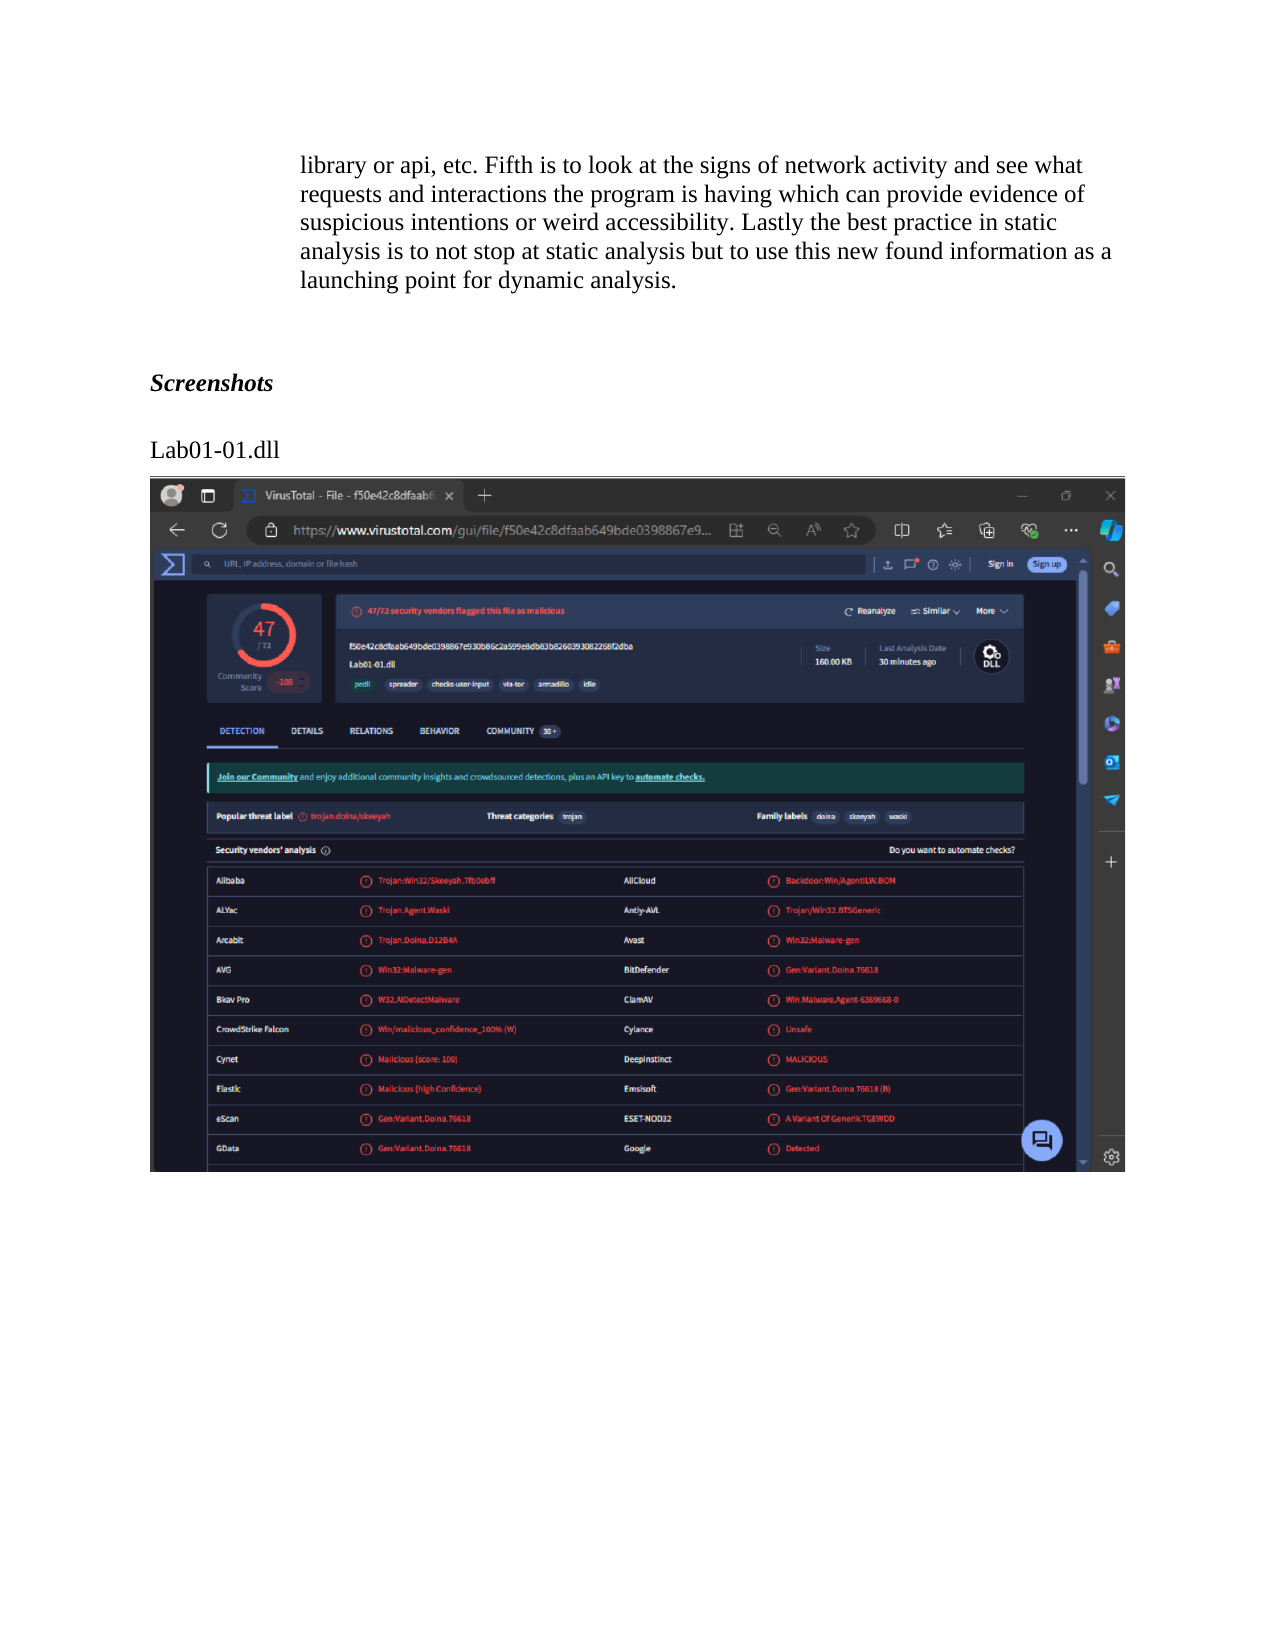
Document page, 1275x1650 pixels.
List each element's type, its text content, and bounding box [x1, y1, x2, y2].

subtitle Lab01-01.dll [150, 435, 1125, 463]
subtitle Screenshots [150, 368, 1125, 397]
picture [150, 476, 1125, 1172]
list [262, 150, 1125, 294]
